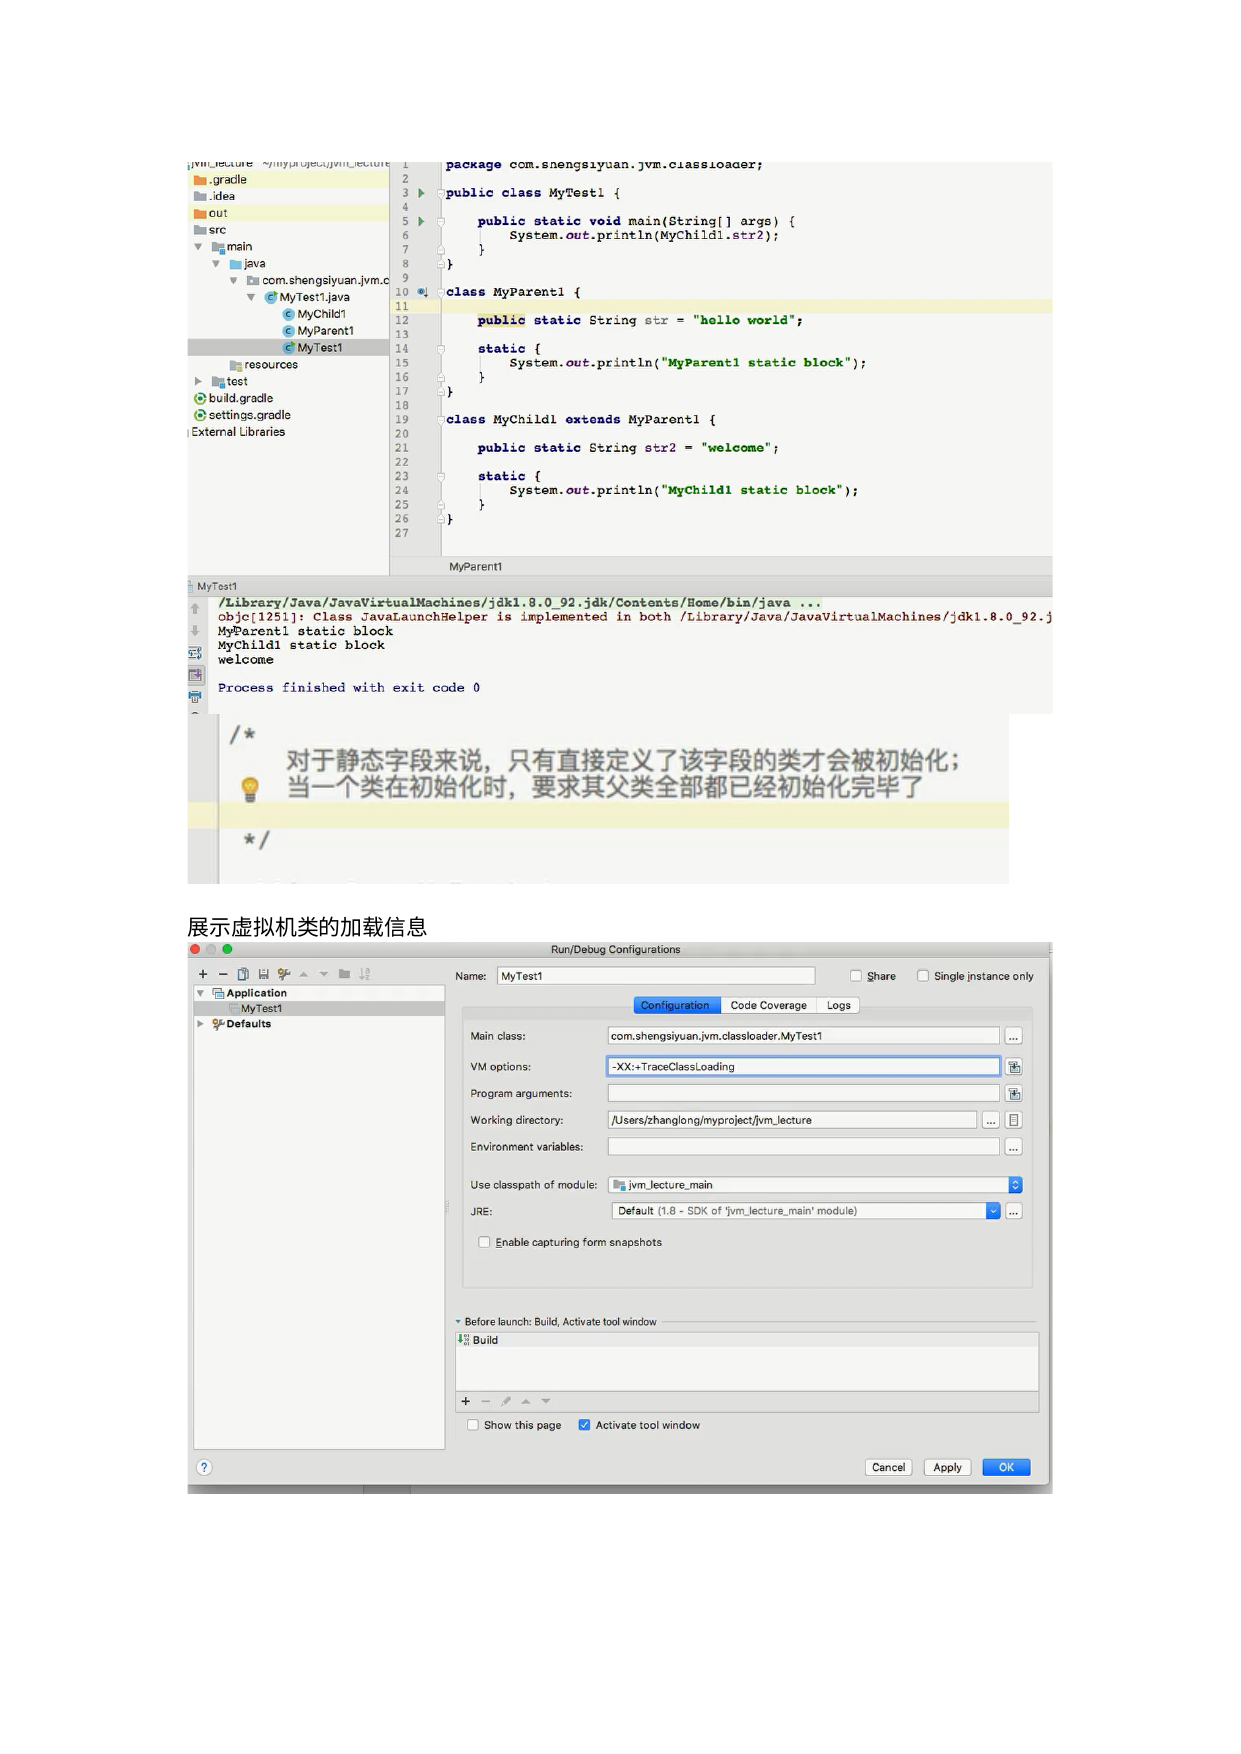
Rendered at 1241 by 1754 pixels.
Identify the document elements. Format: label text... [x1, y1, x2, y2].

text 展示虚拟机类的加载信息 [187, 909, 1053, 942]
picture [187, 162, 1053, 884]
picture [187, 942, 1053, 1494]
